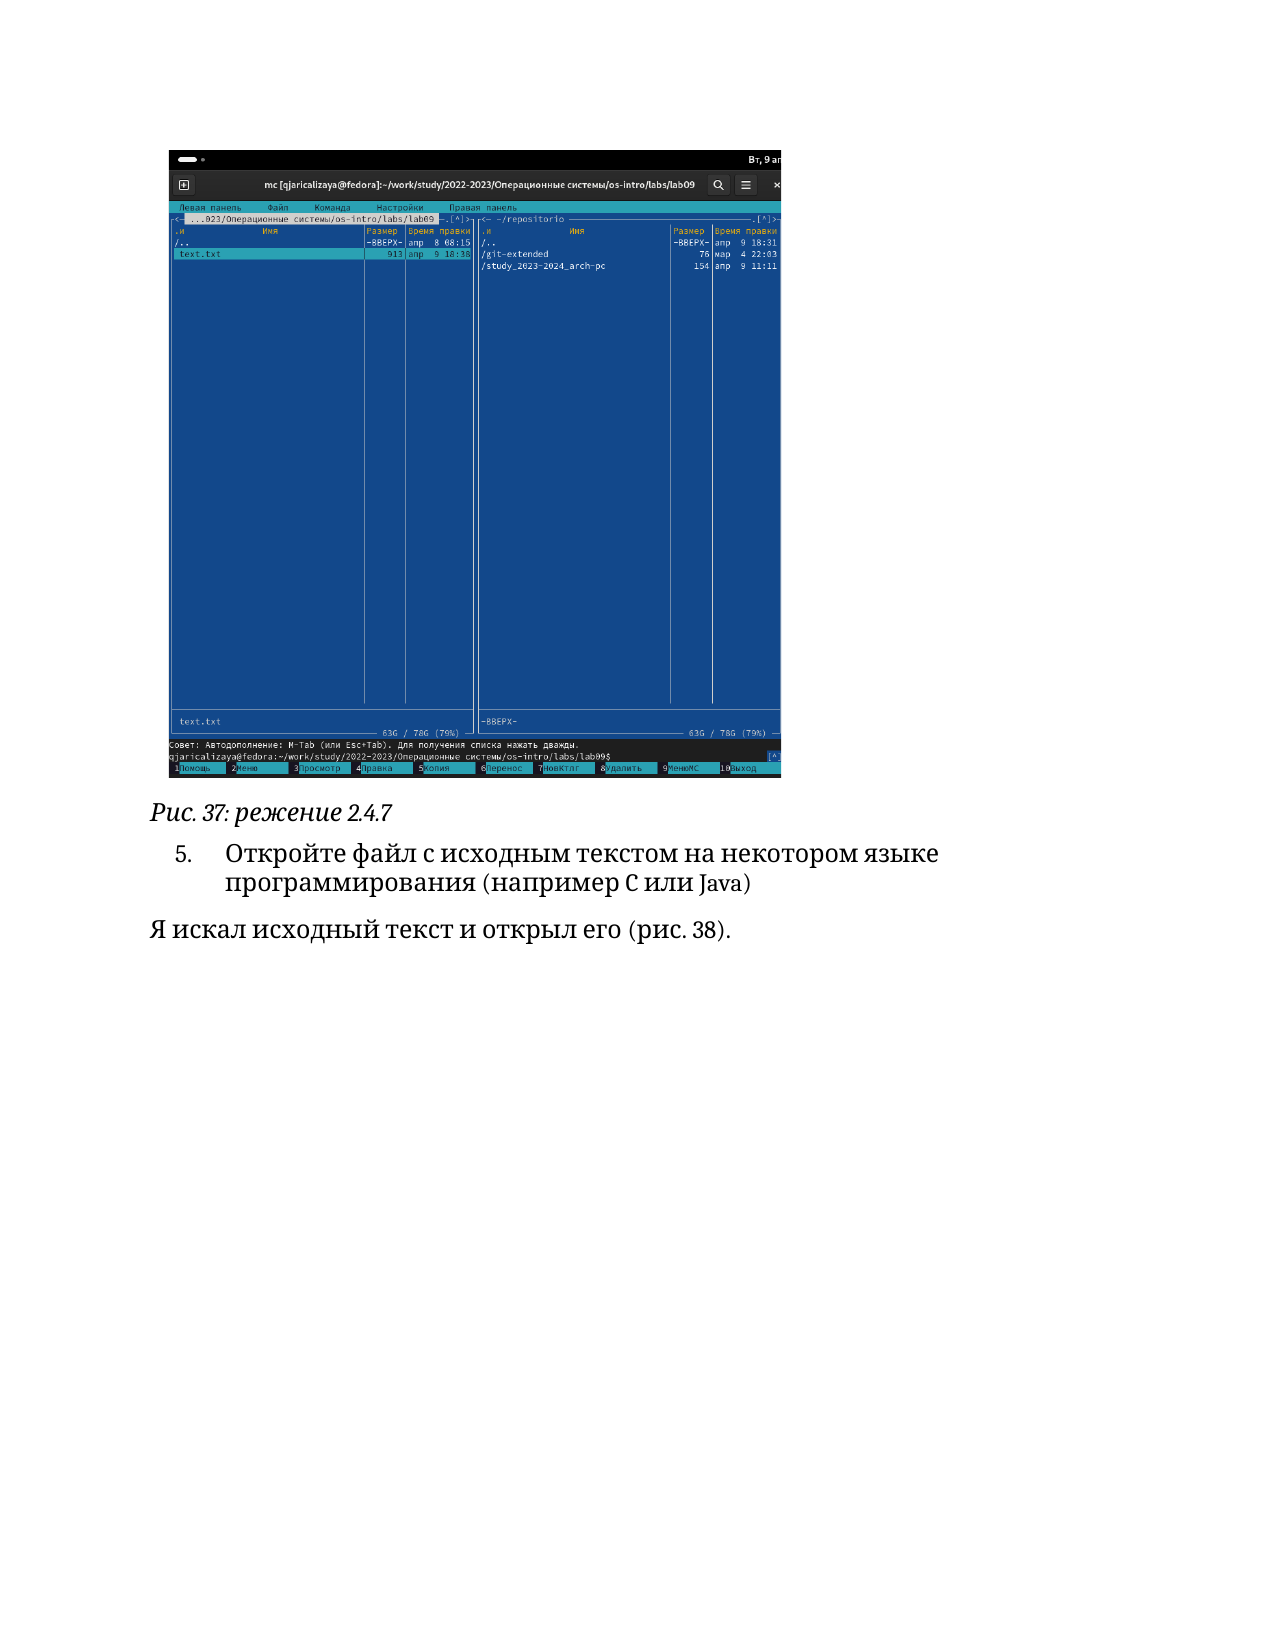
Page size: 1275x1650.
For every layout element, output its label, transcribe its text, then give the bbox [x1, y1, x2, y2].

text Рис. 37: режение 2.4.7 [150, 799, 1125, 828]
text Я искал исходный текст и открыл его (рис. 38). [150, 916, 1125, 945]
picture [168, 150, 782, 778]
list Откройте файл с исходным текстом на некотором языке программирования (например C или Java) [175, 840, 1125, 898]
